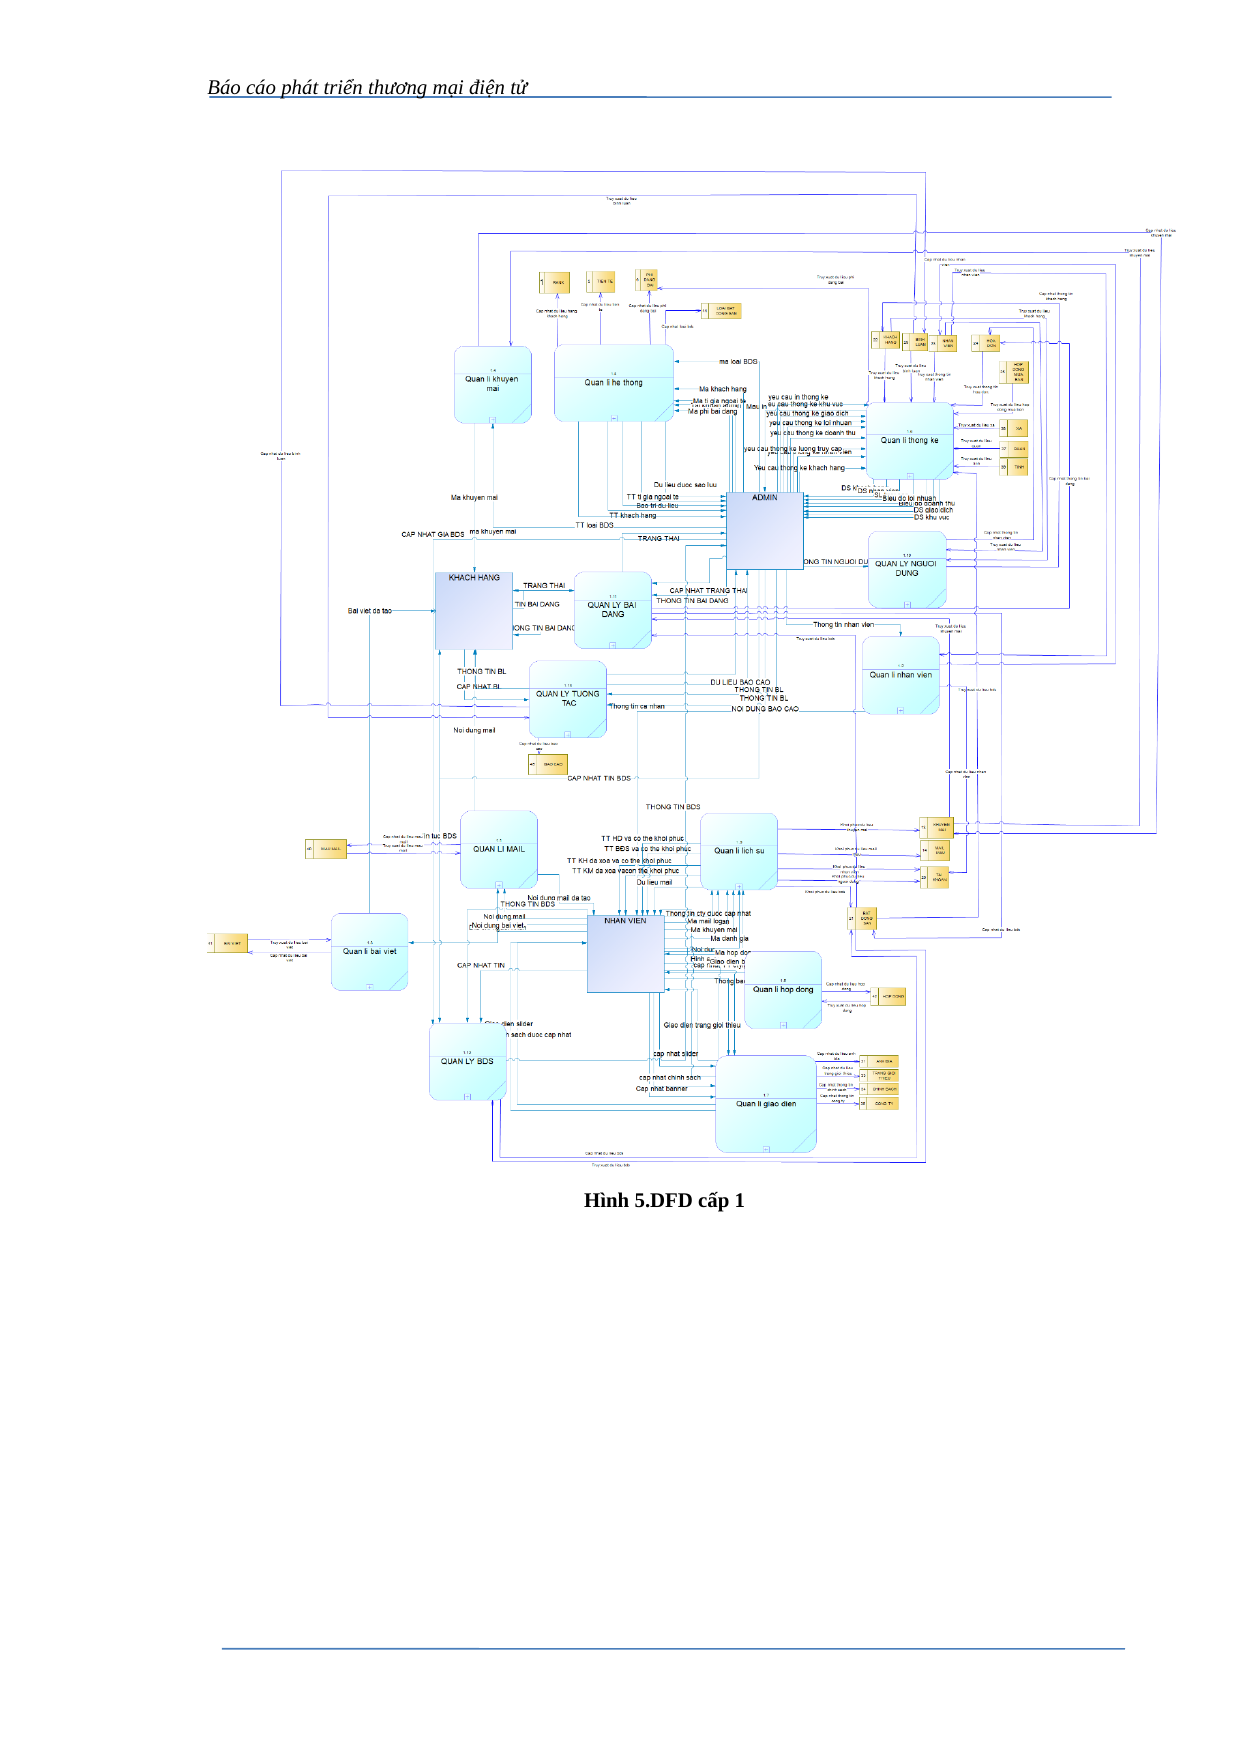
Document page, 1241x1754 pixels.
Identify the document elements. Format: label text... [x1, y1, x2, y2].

picture [207, 168, 1182, 1170]
text Hình 5.DFD cấp 1 [207, 1188, 1122, 1212]
